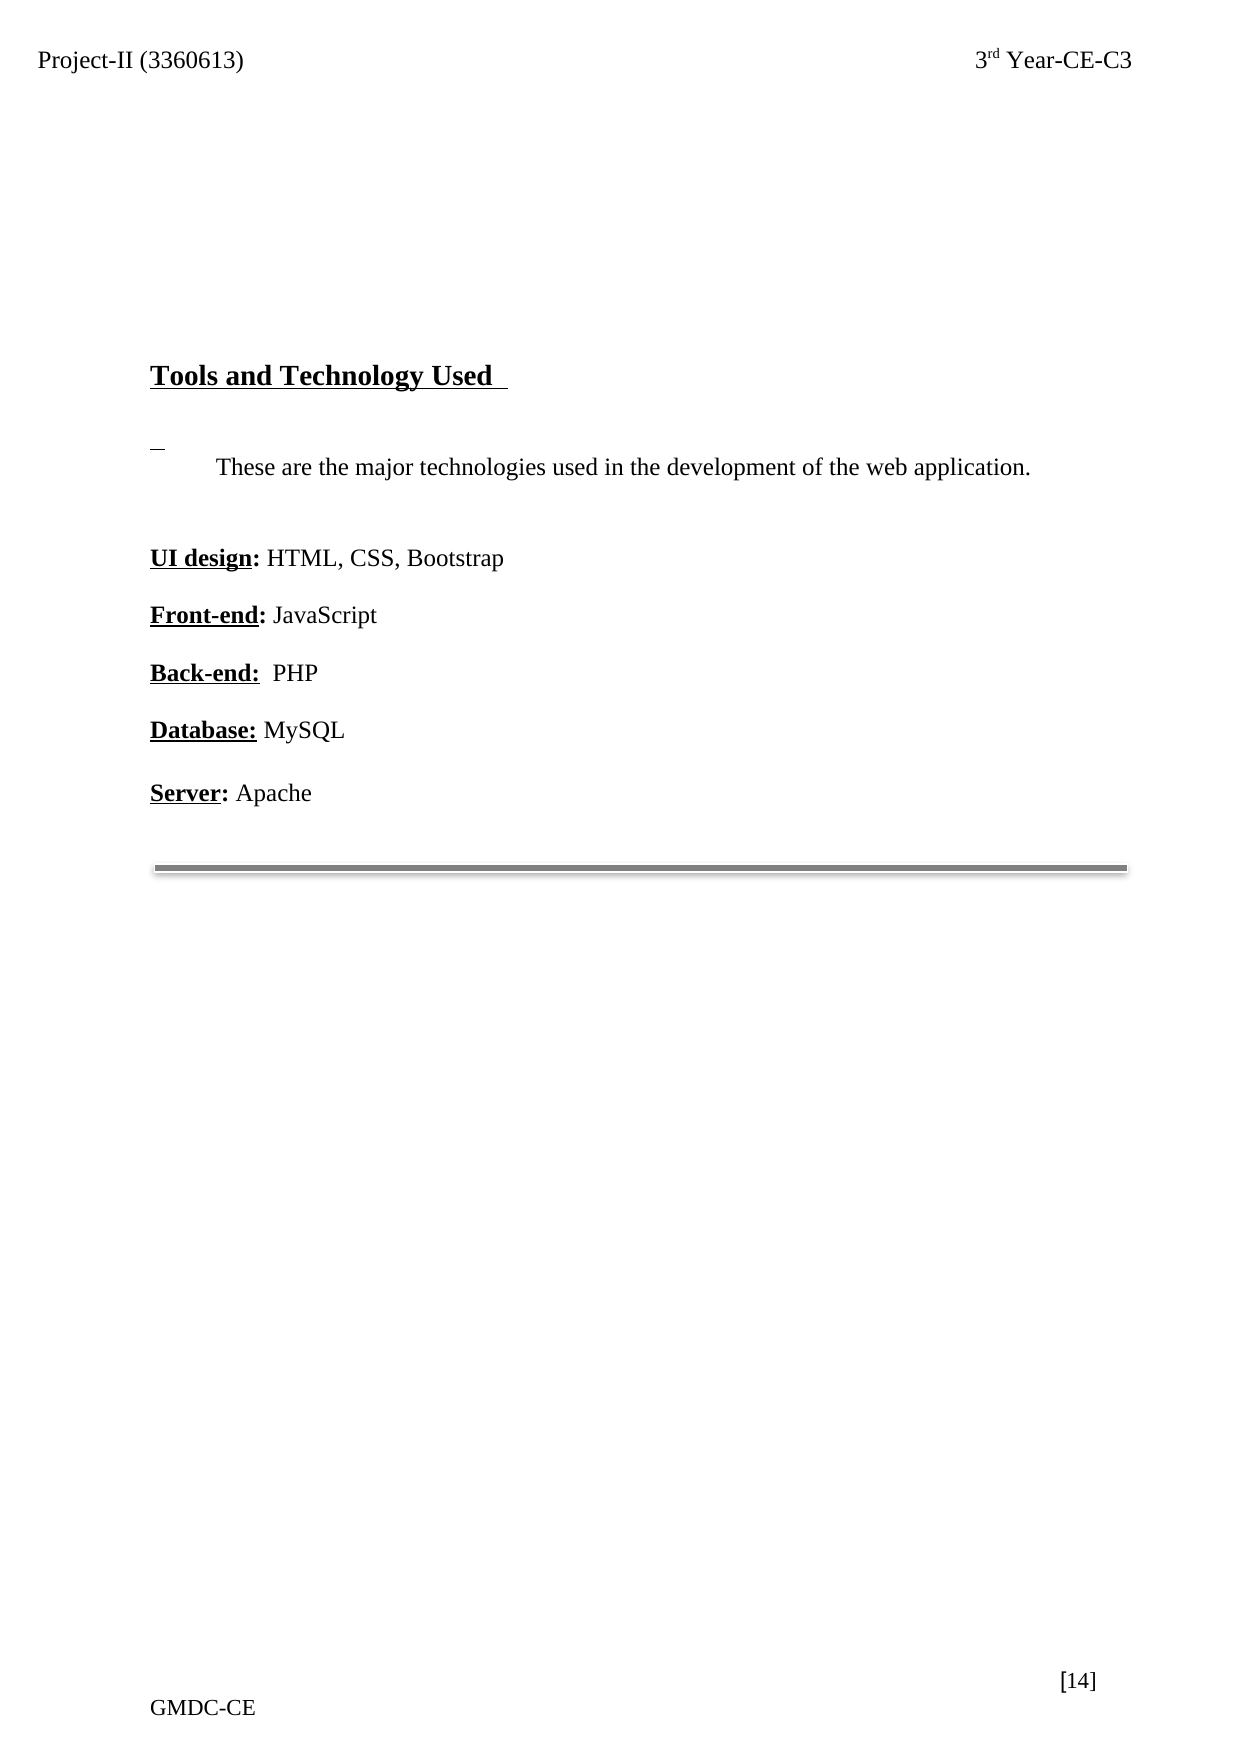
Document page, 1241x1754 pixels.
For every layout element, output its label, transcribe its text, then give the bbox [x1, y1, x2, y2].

text UI design: HTML, CSS, Bootstrap [150, 543, 1096, 572]
text Tools and Technology Used [150, 358, 1096, 392]
text Front-end: JavaScript [150, 600, 1096, 629]
text These are the major technologies used in the development of the web application. [187, 452, 1096, 481]
text Database: MySQL [150, 715, 1096, 744]
text Server: Apache [150, 778, 1096, 806]
text Back-end: PHP [150, 658, 1096, 687]
